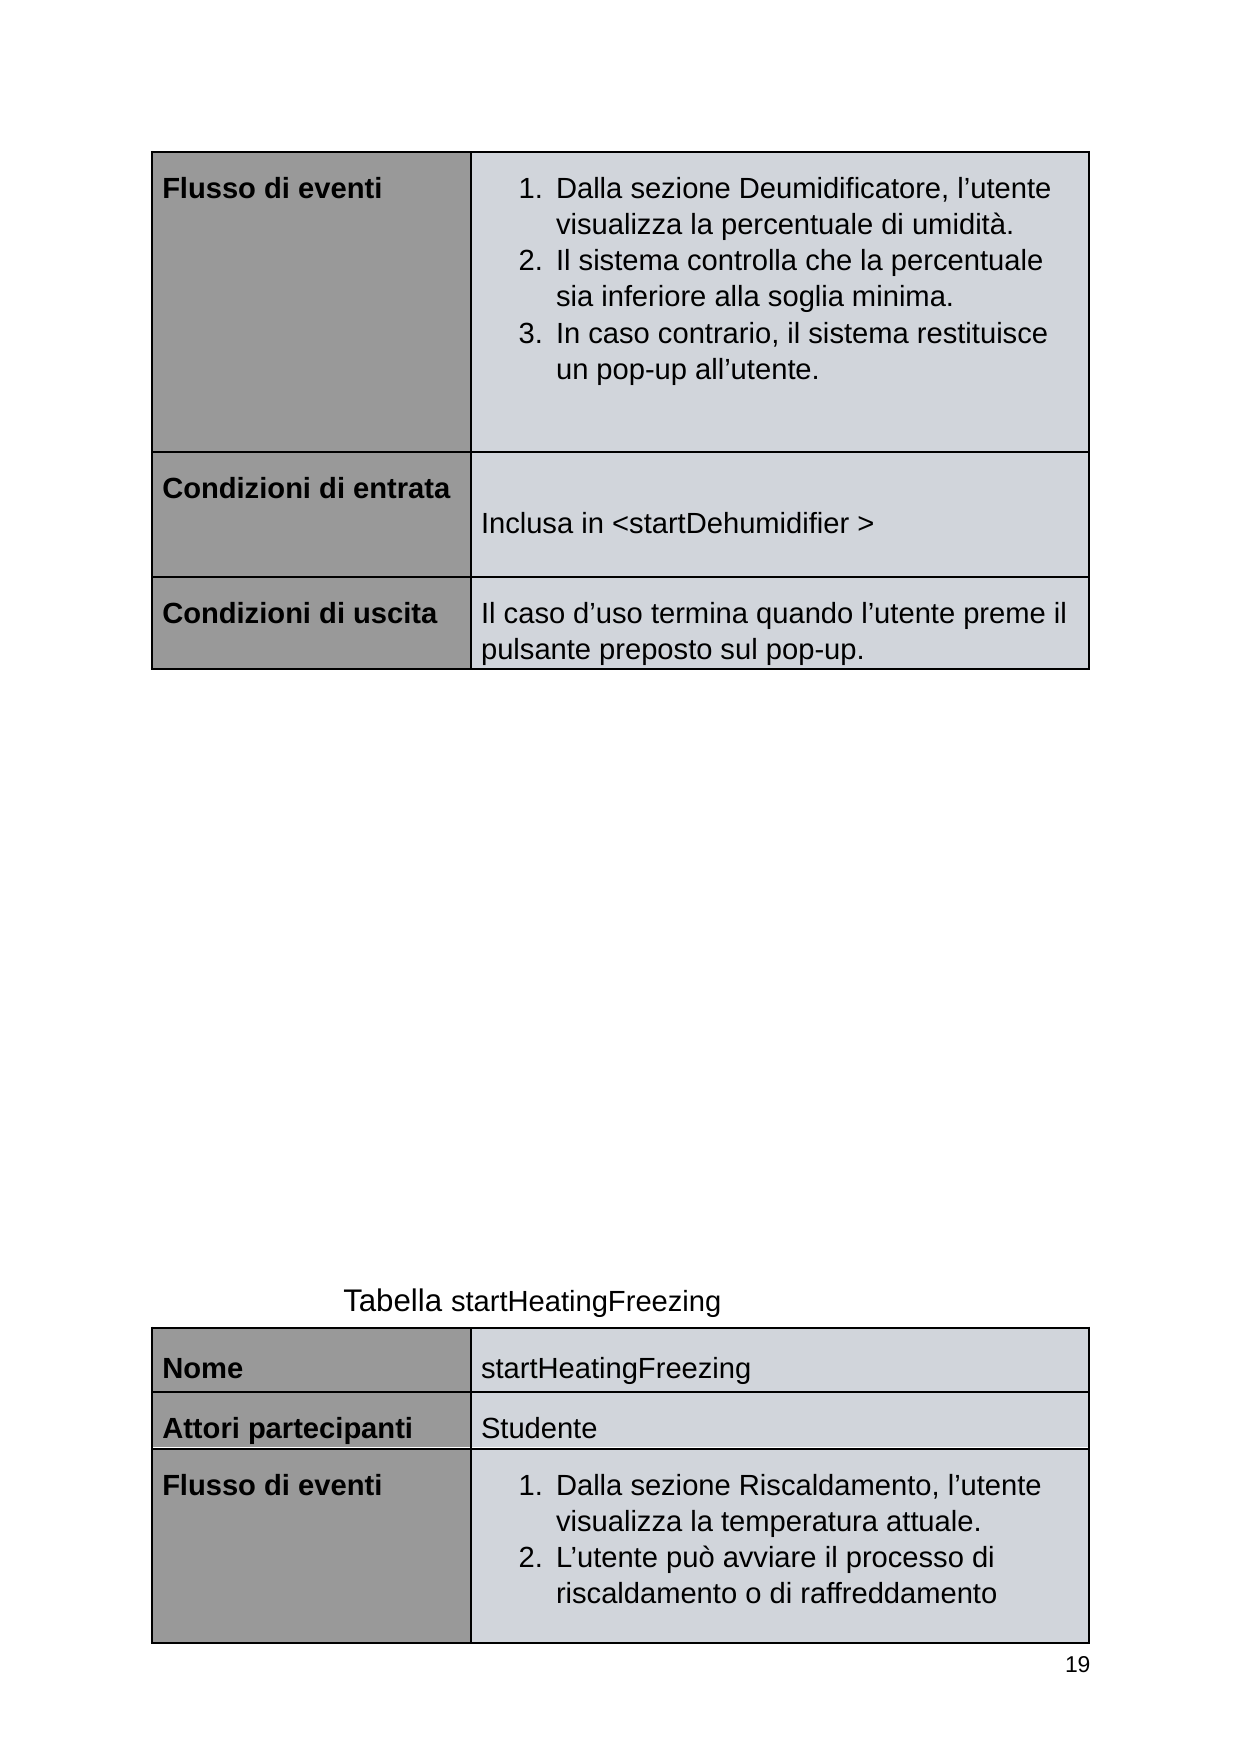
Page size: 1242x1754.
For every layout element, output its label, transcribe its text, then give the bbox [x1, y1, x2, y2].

table_cell Il caso d’uso termina quando l’utente preme il pulsante preposto sul pop-up. [472, 578, 1088, 668]
table_header Nome [153, 1329, 470, 1391]
table_cell Condizioni di uscita [153, 578, 470, 668]
text Tabella startHeatingFreezing [343, 1282, 1090, 1318]
table_header startHeatingFreezing [472, 1329, 1088, 1391]
table_cell Attori partecipanti [153, 1393, 470, 1447]
table_cell Dalla sezione Deumidificatore, l’utente visualizza la percentuale di umidità. Il sistema controlla che la percentuale sia inferiore alla soglia minima. In caso contrario, il sistema restituisce un pop-up all’utente. [472, 153, 1088, 451]
table_cell Flusso di eventi [153, 153, 470, 451]
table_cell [472, 1450, 1088, 1642]
table_cell Studente [472, 1393, 1088, 1447]
table_cell Flusso di eventi [153, 1450, 470, 1642]
table_cell Inclusa in <startDehumidifier > [472, 453, 1088, 576]
table_cell Condizioni di entrata [153, 453, 470, 576]
